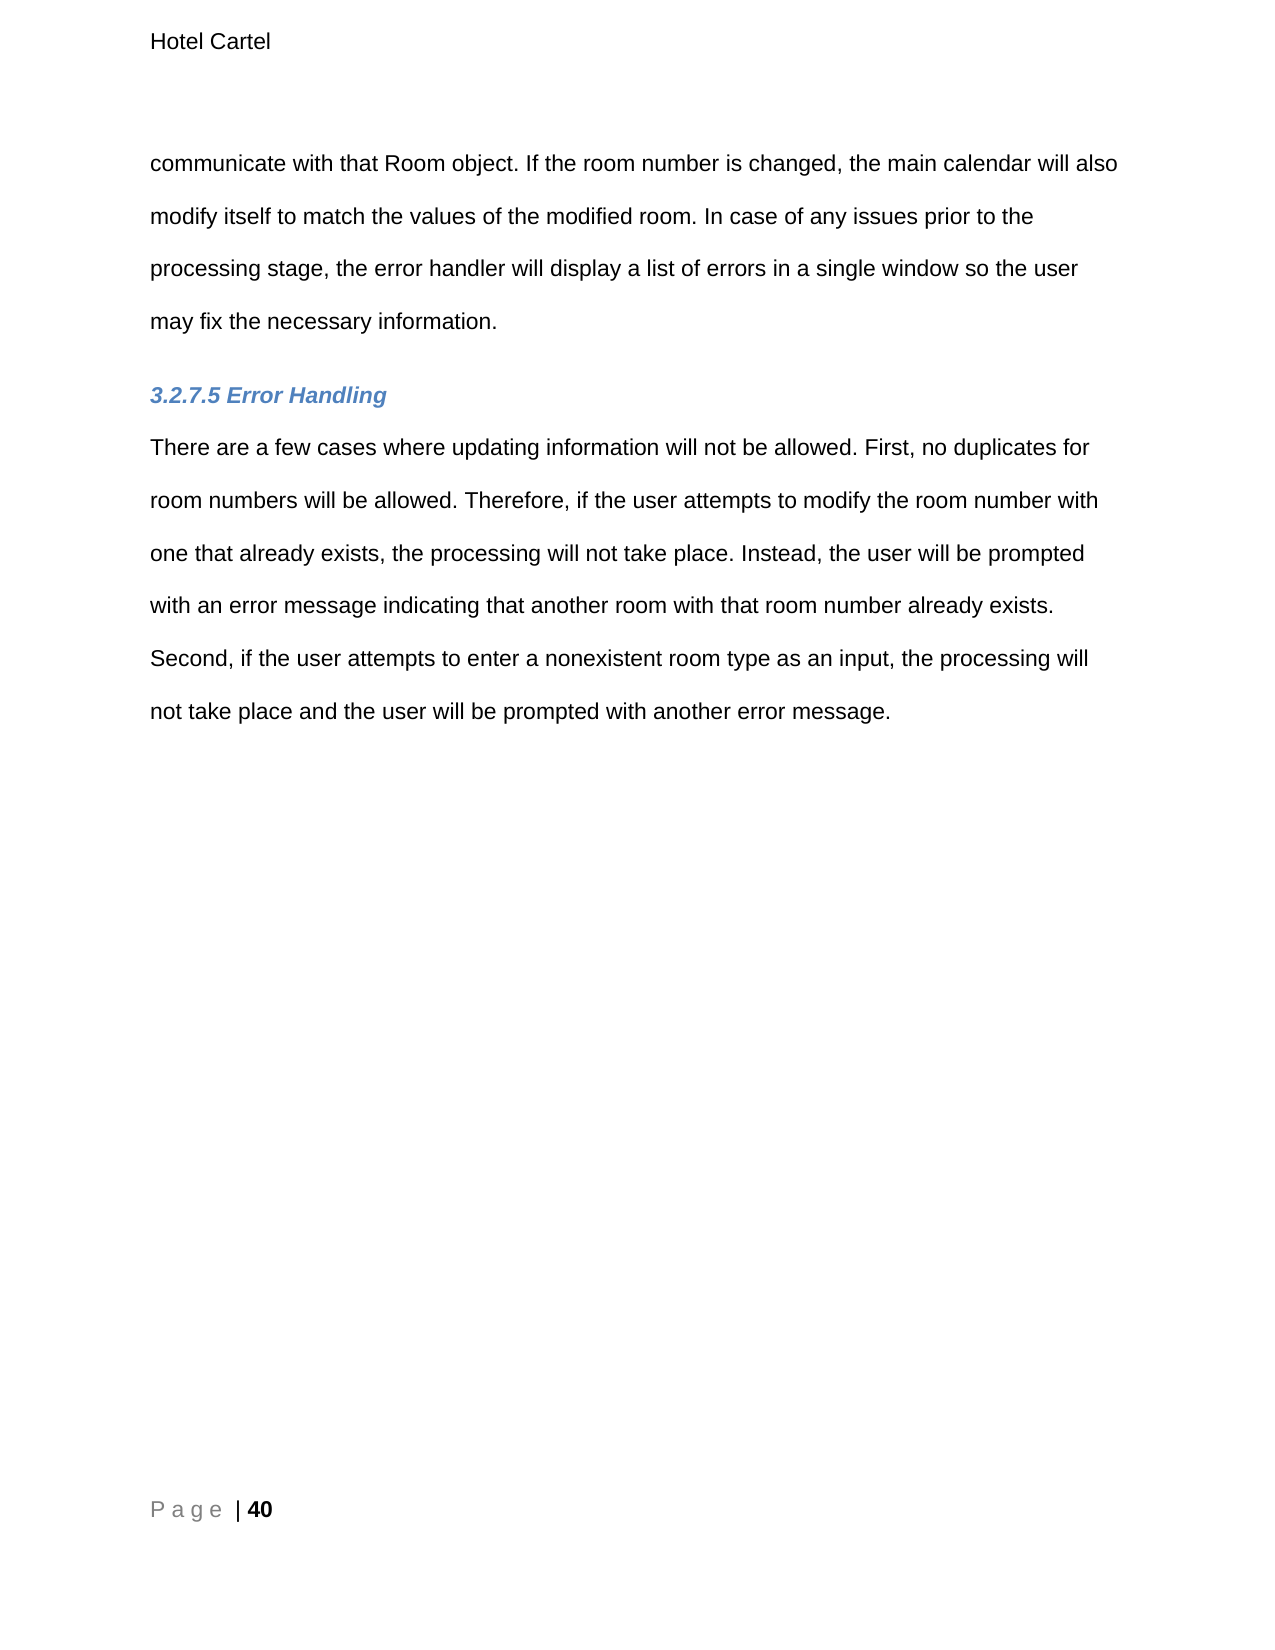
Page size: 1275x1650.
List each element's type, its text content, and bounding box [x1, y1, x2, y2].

subtitle 3.2.7.5 Error Handling [150, 382, 1125, 408]
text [150, 150, 1125, 334]
text There are a few cases where updating information will not be allowed. First, no duplicates for room numbers will be allowed. Therefore, if the user attempts to modify the room number with one that already exists, the processing will not take place. Instead, the user will be prompted with an error message indicating that another room with that room number already exists. Second, if the user attempts to enter a nonexistent room type as an input, the processing will not take place and the user will be prompted with another error message. [150, 434, 1125, 724]
